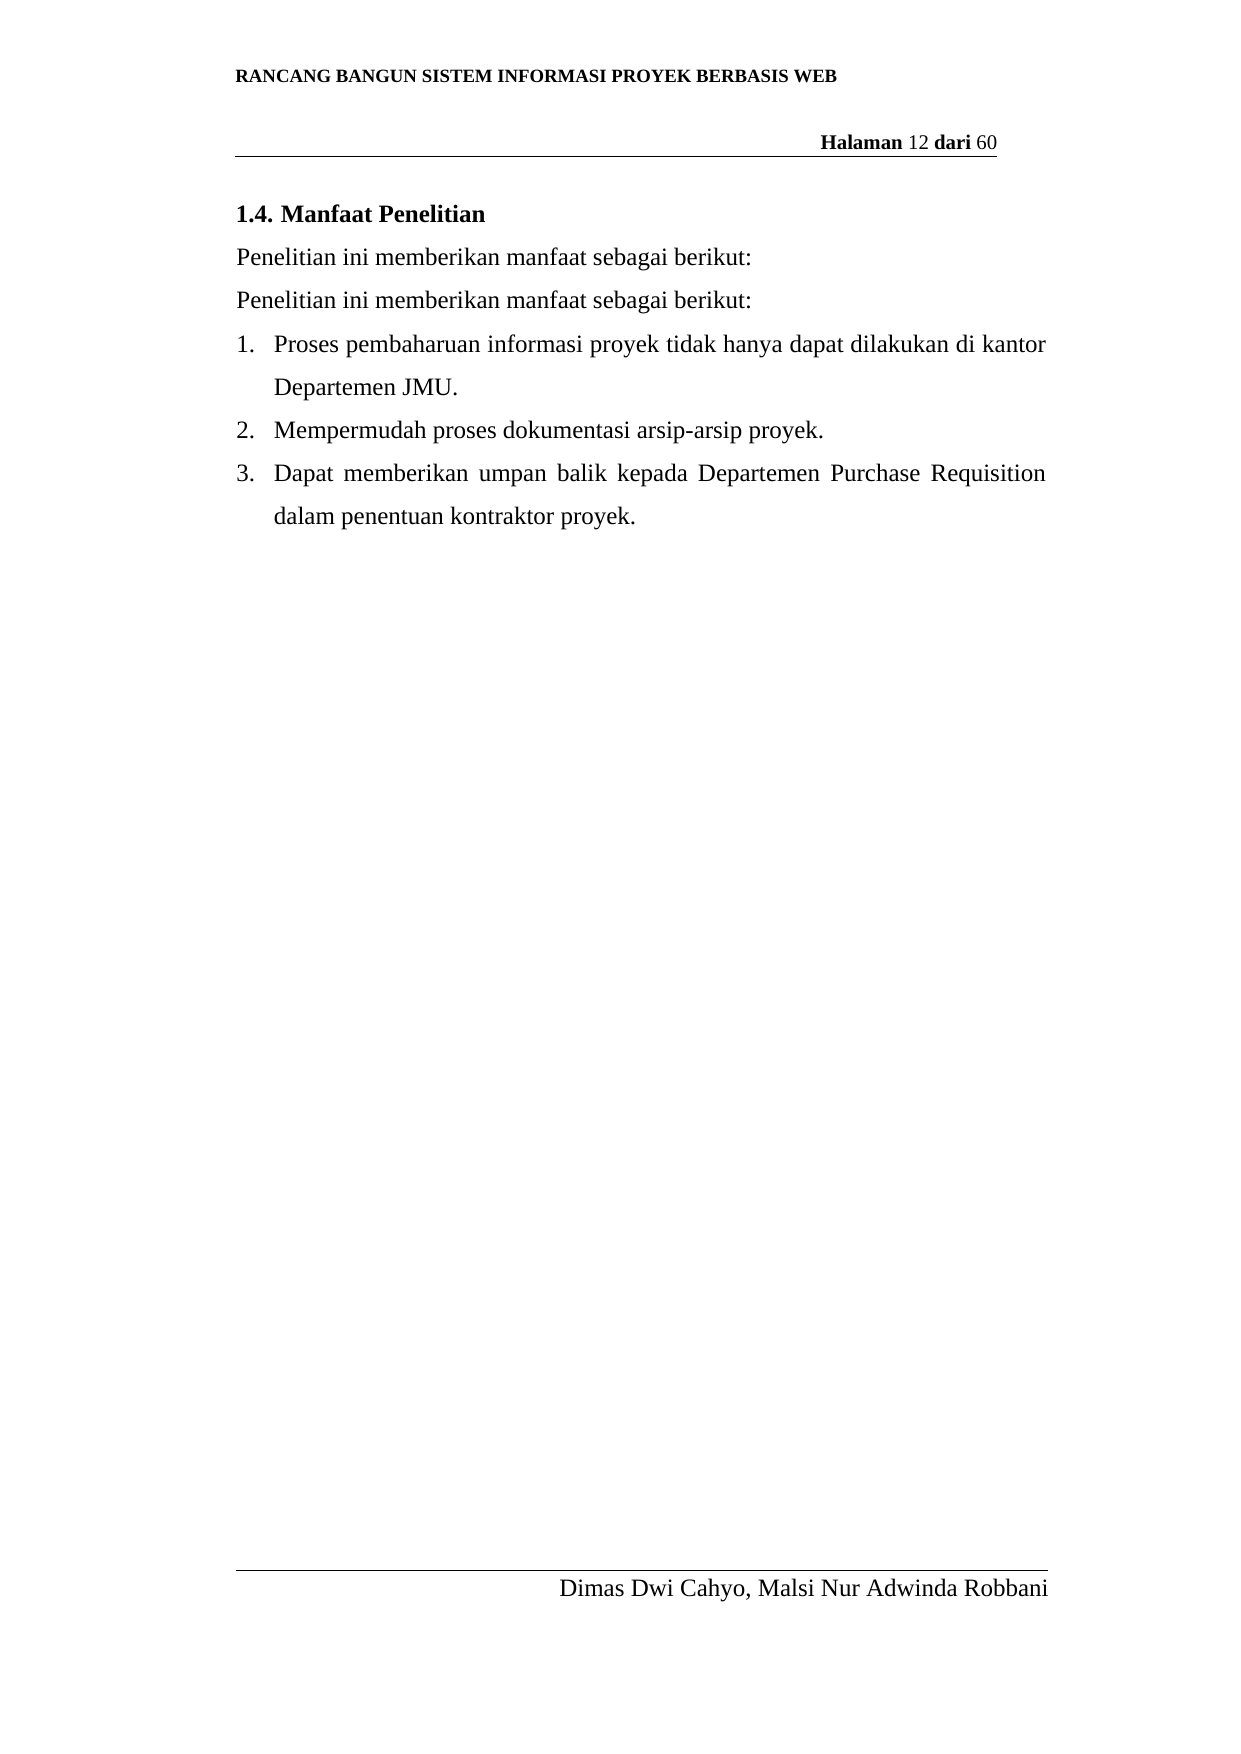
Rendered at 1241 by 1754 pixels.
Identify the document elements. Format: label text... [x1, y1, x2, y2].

list Dapat memberikan umpan balik kepada Departemen Purchase Requisition dalam penentuan kontraktor proyek. [236, 458, 1046, 530]
text Penelitian ini memberikan manfaat sebagai berikut: [236, 286, 1046, 314]
list Proses pembaharuan informasi proyek tidak hanya dapat dilakukan di kantor Departemen JMU. [236, 329, 1046, 401]
text Penelitian ini memberikan manfaat sebagai berikut: [236, 242, 1046, 271]
subtitle Manfaat Penelitian [236, 199, 997, 228]
list Mempermudah proses dokumentasi arsip-arsip proyek. [236, 415, 1046, 444]
